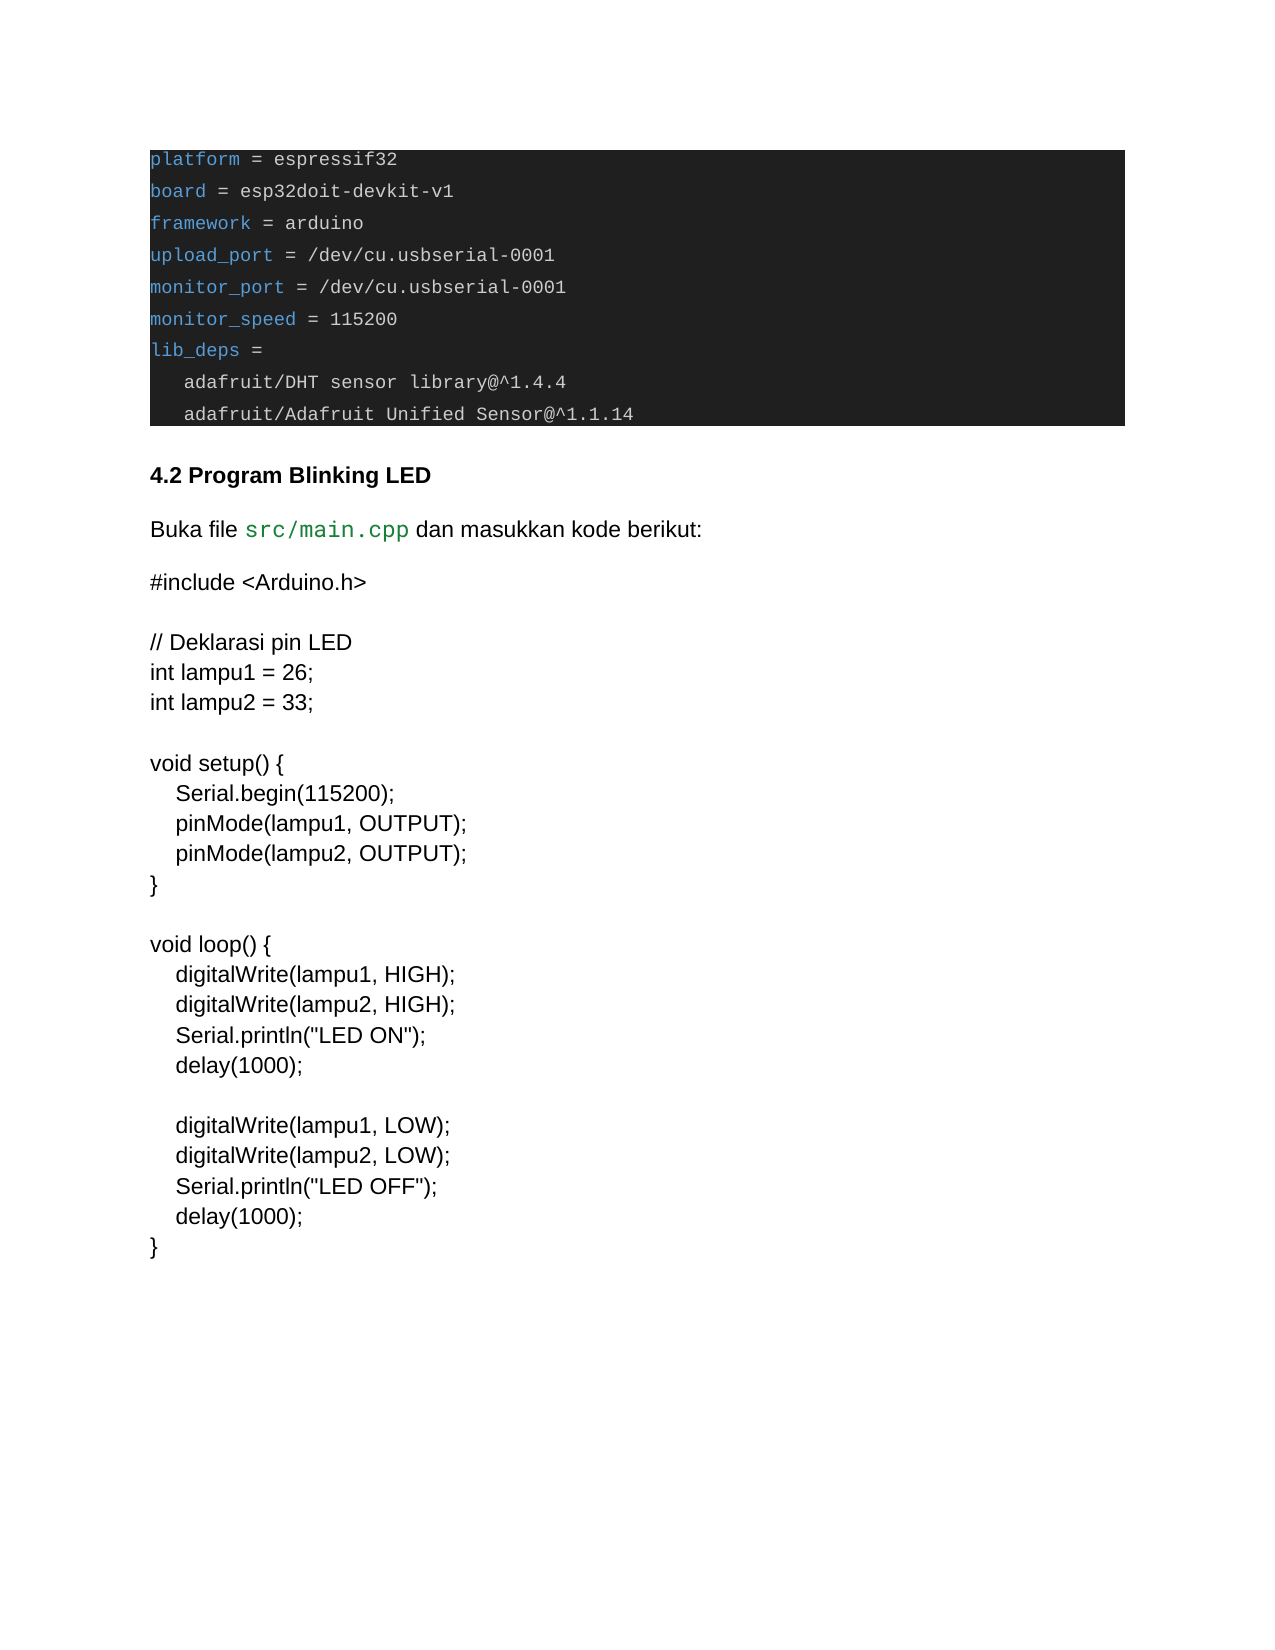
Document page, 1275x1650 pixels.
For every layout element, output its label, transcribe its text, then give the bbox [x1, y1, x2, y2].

text monitor_speed = 115200 [150, 309, 1125, 331]
text adafruit/DHT sensor library@^1.4.4 [150, 373, 1125, 394]
text digitalWrite(lampu2, LOW); [150, 1142, 1125, 1169]
text Serial.println("LED ON"); [150, 1022, 1125, 1048]
text digitalWrite(lampu1, HIGH); [150, 961, 1125, 987]
text #include <Arduino.h> [150, 568, 1125, 595]
text pinMode(lampu1, OUTPUT); [150, 810, 1125, 836]
text monitor_port = /dev/cu.usbserial-0001 [150, 277, 1125, 299]
text int lampu1 = 26; [150, 659, 1125, 685]
text adafruit/Adafruit Unified Sensor@^1.1.14 [150, 405, 1125, 426]
text Serial.begin(115200); [150, 780, 1125, 806]
text void loop() { [150, 931, 1125, 957]
text } [150, 871, 1125, 897]
text board = esp32doit-devkit-v1 [150, 182, 1125, 203]
text } [150, 1233, 1125, 1259]
text delay(1000); [150, 1052, 1125, 1078]
text lib_deps = [150, 341, 1125, 362]
text Serial.println("LED OFF"); [150, 1173, 1125, 1199]
text platform = espressif32 [150, 150, 1125, 171]
text pinMode(lampu2, OUTPUT); [150, 840, 1125, 867]
text delay(1000); [150, 1203, 1125, 1229]
text framework = arduino [150, 214, 1125, 235]
subtitle 4.2 Program Blinking LED [150, 462, 1125, 488]
text digitalWrite(lampu1, LOW); [150, 1112, 1125, 1138]
text void setup() { [150, 750, 1125, 776]
text digitalWrite(lampu2, HIGH); [150, 991, 1125, 1018]
text // Deklarasi pin LED [150, 629, 1125, 655]
text upload_port = /dev/cu.usbserial-0001 [150, 246, 1125, 267]
text Buka file src/main.cpp dan masukkan kode berikut: [150, 513, 1125, 543]
text int lampu2 = 33; [150, 689, 1125, 716]
